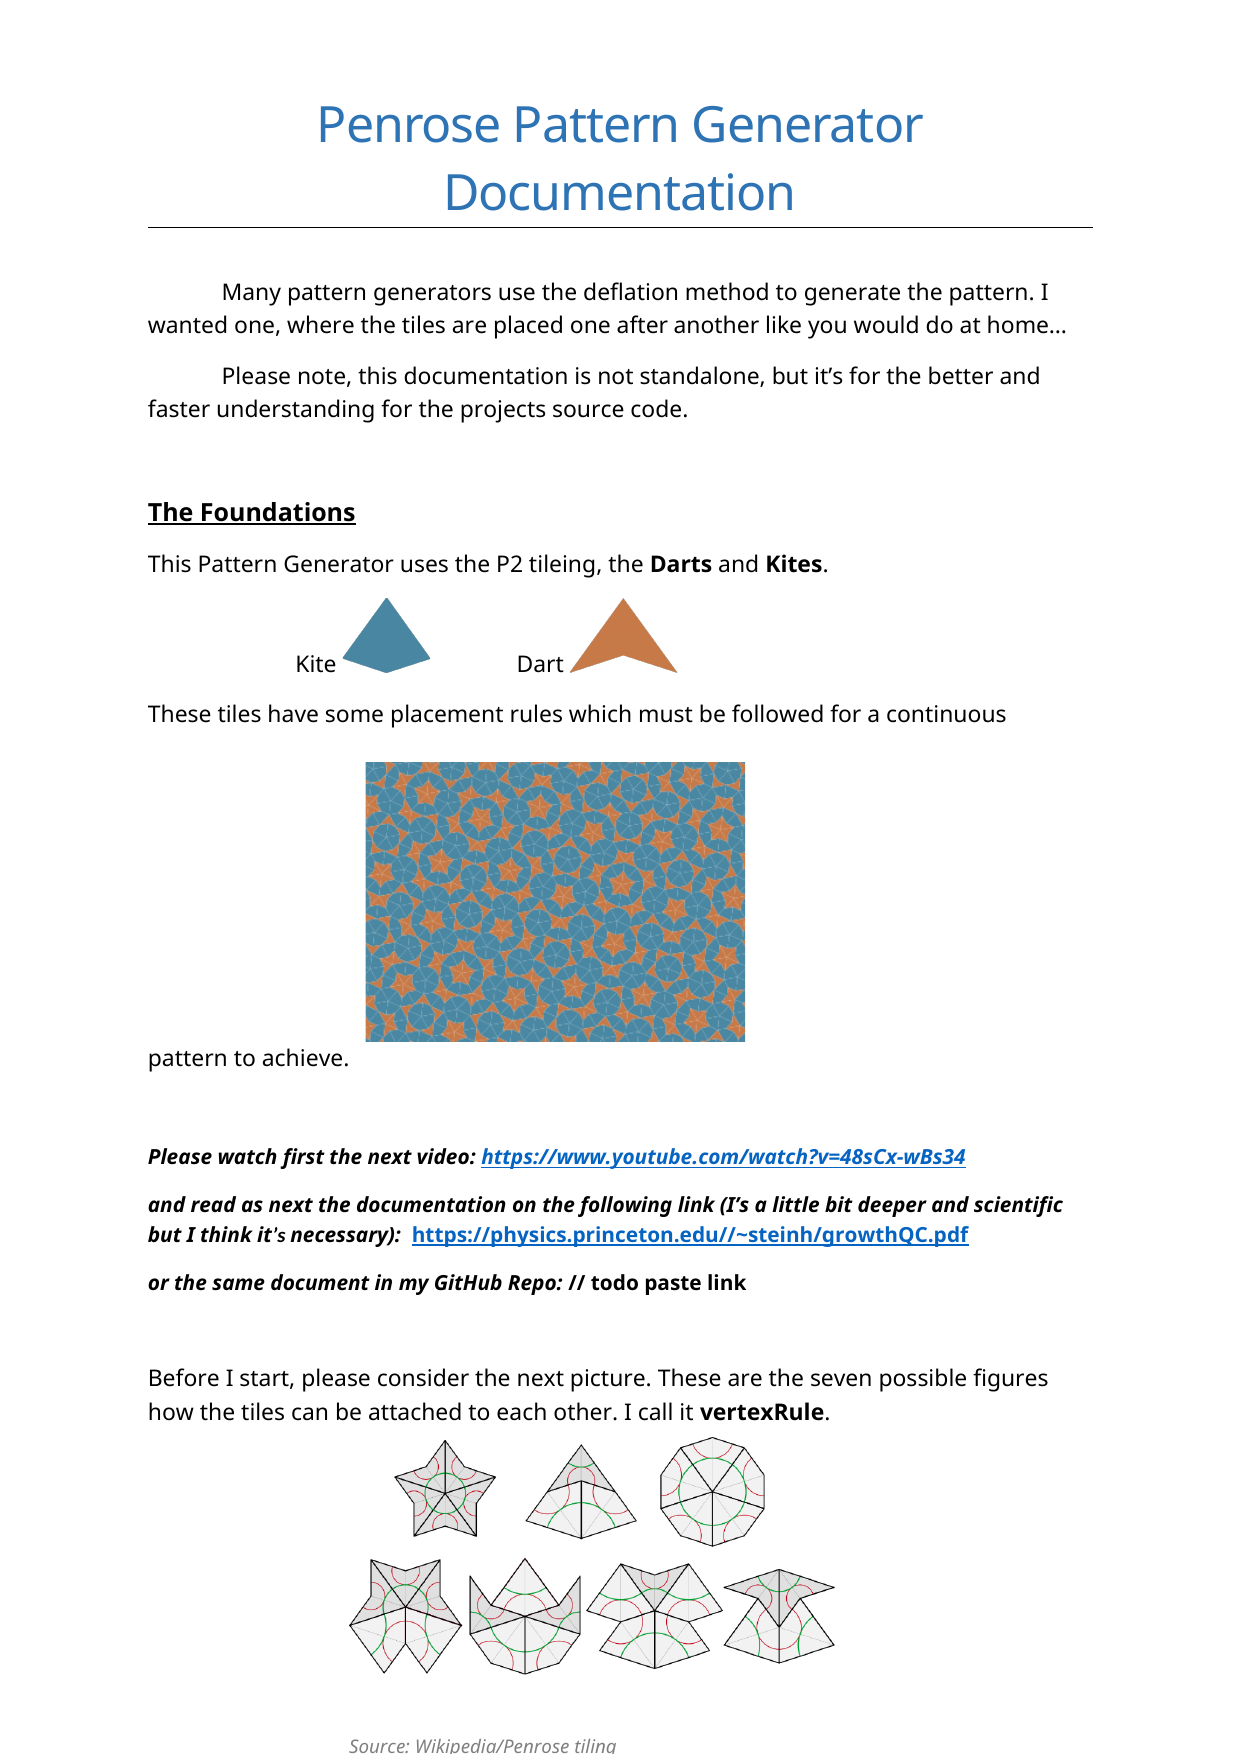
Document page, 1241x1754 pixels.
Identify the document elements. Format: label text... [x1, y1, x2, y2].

text and read as next the documentation on the following link (I’s a little bit deeper and scientific but I think it’s necessary): https://physics.princeton.edu//~steinh/growthQC.pdf [148, 1190, 1093, 1249]
text Please note, this documentation is not standalone, but it’s for the better and faster understanding for the projects source code. [148, 359, 1093, 424]
text Before I start, please consider the next picture. These are the seven possible figures how the tiles can be attached to each other. I call it vertexRule. [148, 1362, 1093, 1427]
text or the same document in my GitHub Repo: // todo paste link [148, 1268, 1093, 1296]
picture [348, 1433, 836, 1690]
text The Foundations [148, 494, 1093, 528]
title Penrose Pattern Generator Documentation [148, 89, 1093, 227]
text This Pattern Generator uses the P2 tileing, the Darts and Kites. [148, 548, 1093, 579]
picture [569, 598, 678, 673]
text Many pattern generators use the deflation method to generate the pattern. I wanted one, where the tiles are placed one after another like you would do at home… [148, 275, 1093, 340]
text Kite Dart [221, 598, 1093, 679]
picture [365, 762, 746, 1042]
picture [342, 598, 431, 673]
text Please watch first the next video: https://www.youtube.com/watch?v=48sCx-wBs34 [148, 1142, 1093, 1171]
